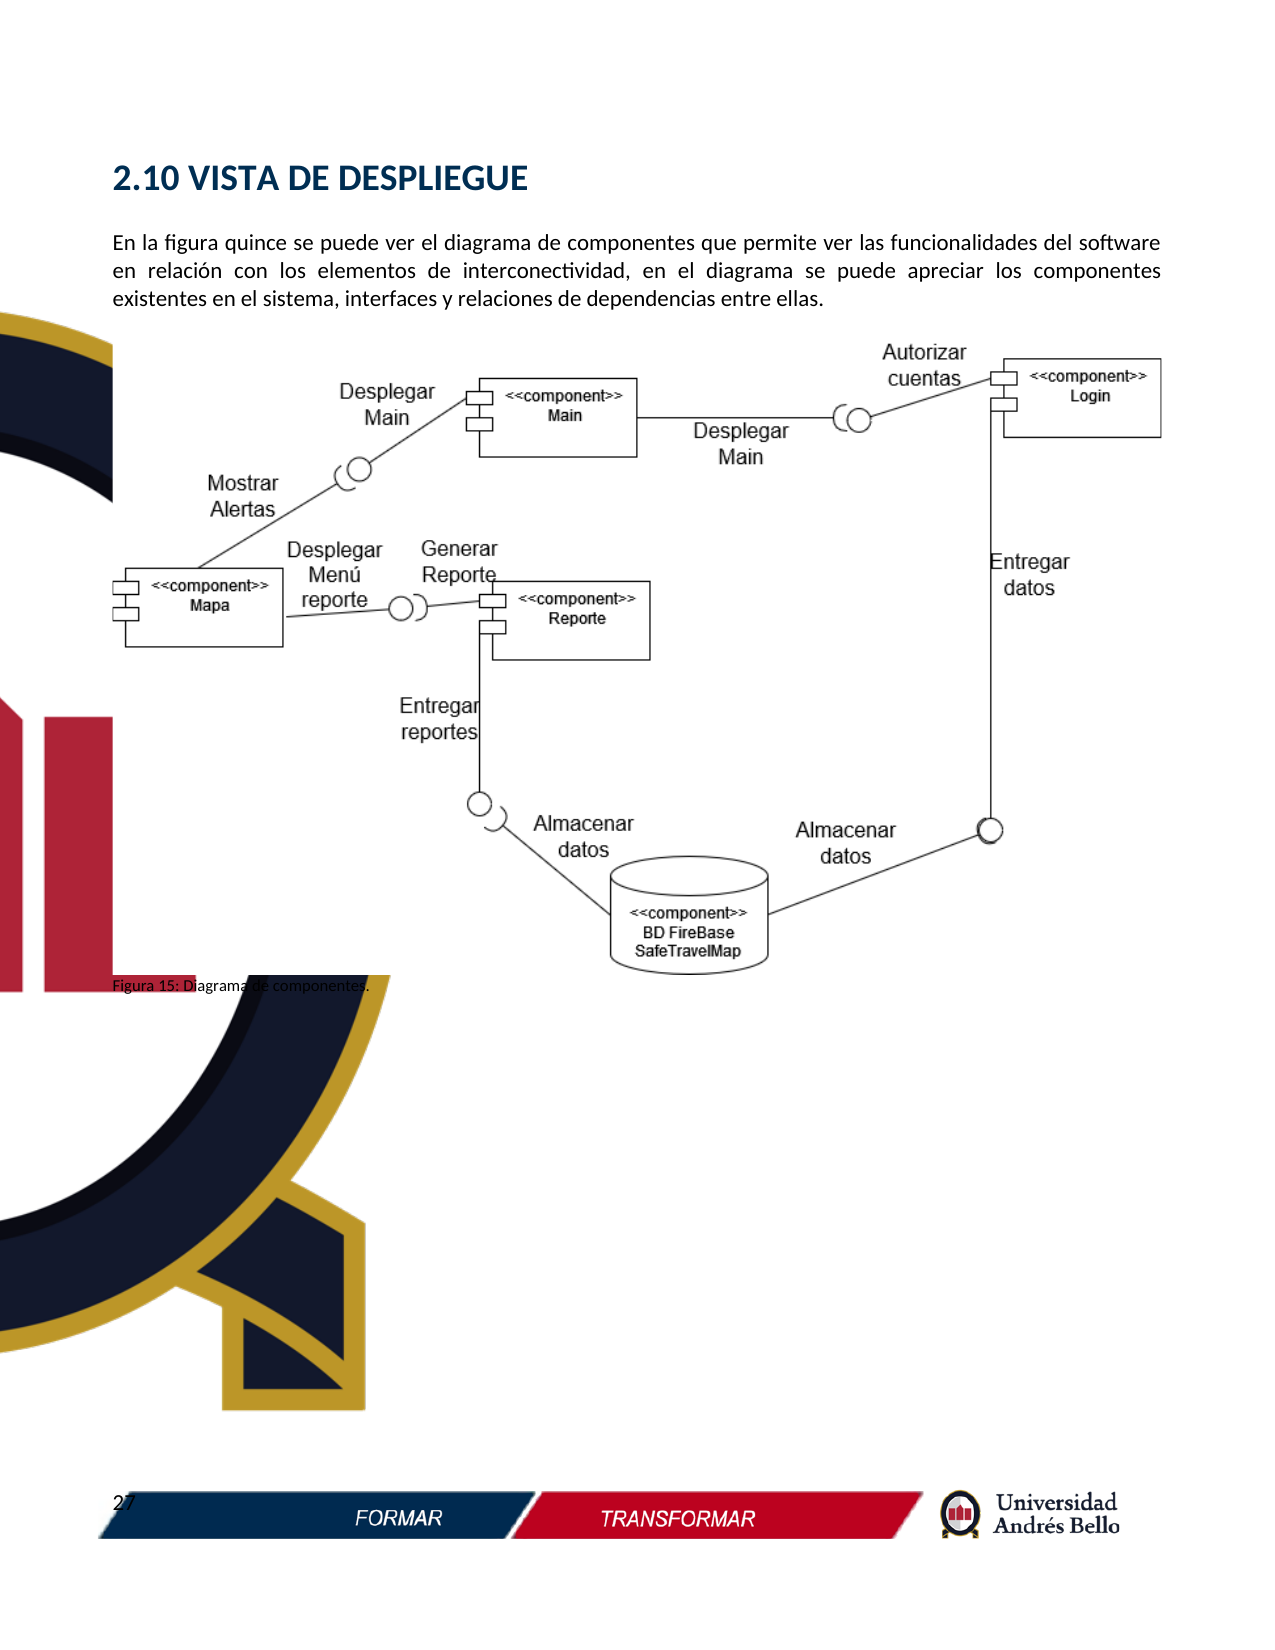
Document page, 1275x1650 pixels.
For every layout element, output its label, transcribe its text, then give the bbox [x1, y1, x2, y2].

subtitle 2.10 VISTA DE DESPLIEGUE [112, 154, 1162, 200]
picture [97, 1489, 1120, 1539]
text En la figura quince se puede ver el diagrama de componentes que permite ver las funcionalidades del software en relación con los elementos de interconectividad, en el diagrama se puede apreciar los componentes existentes en el sistema, interfaces y relaciones de dependencias entre ellas. [112, 228, 1162, 312]
text Figura 15: Diagrama de componentes. [112, 975, 1162, 995]
picture [0, 299, 1162, 1423]
